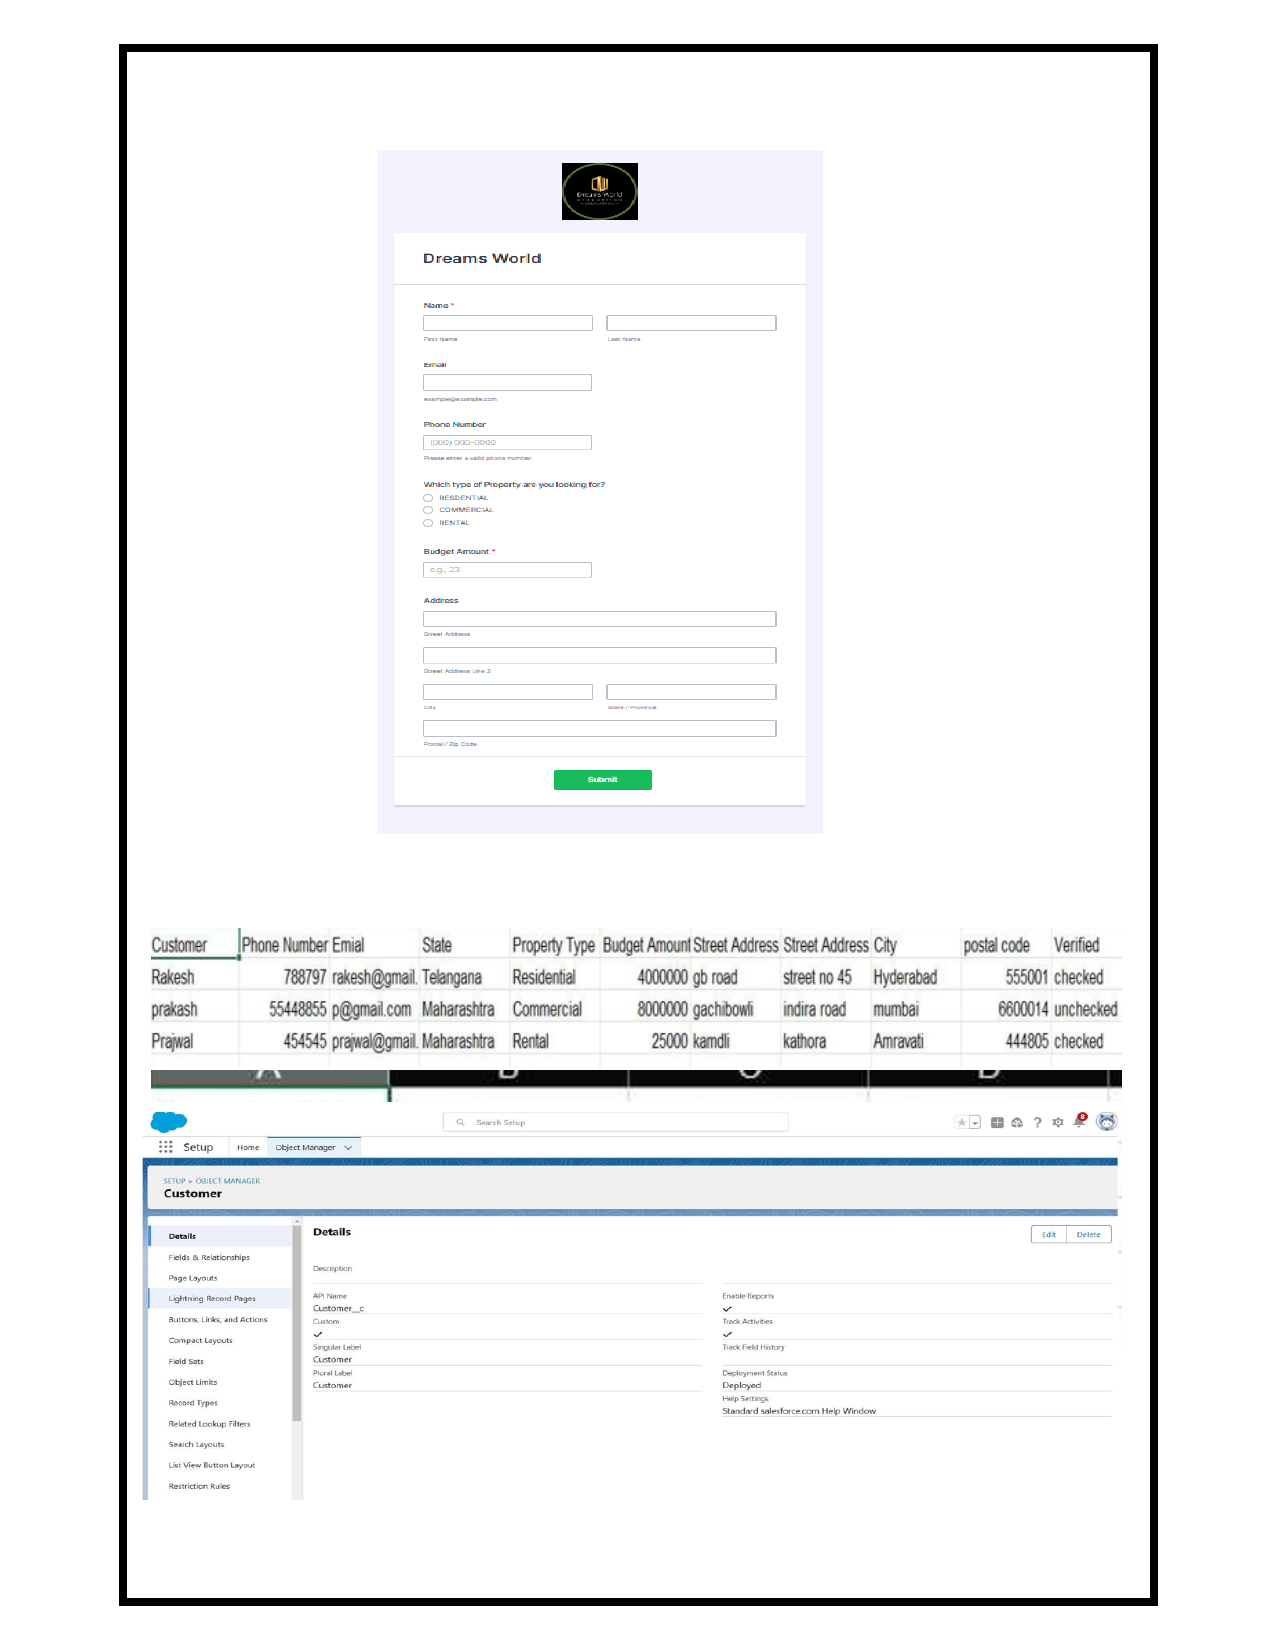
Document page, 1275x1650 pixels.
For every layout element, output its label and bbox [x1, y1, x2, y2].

picture [376, 150, 824, 831]
picture [142, 928, 1122, 1500]
